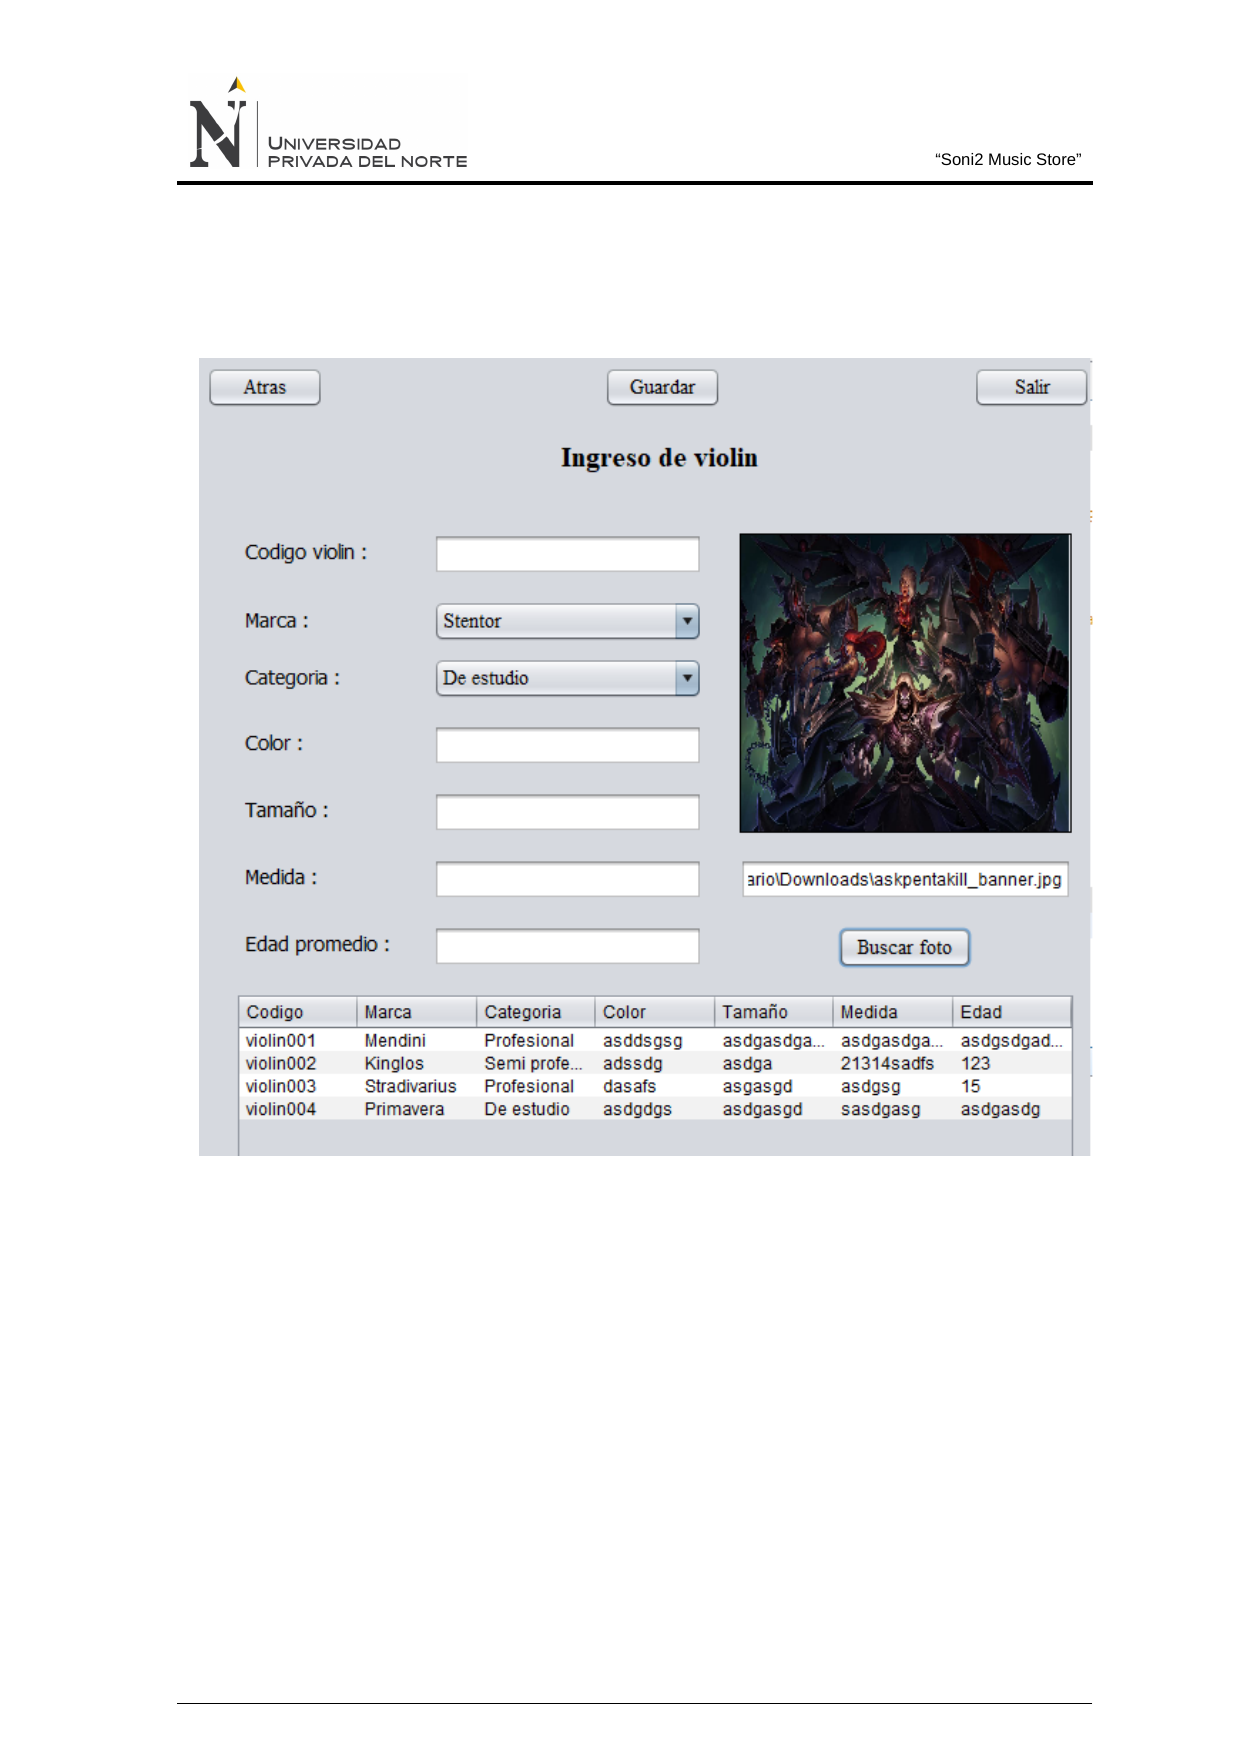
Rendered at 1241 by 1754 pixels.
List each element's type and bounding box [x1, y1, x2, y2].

picture [199, 358, 1093, 1156]
picture [188, 73, 469, 169]
